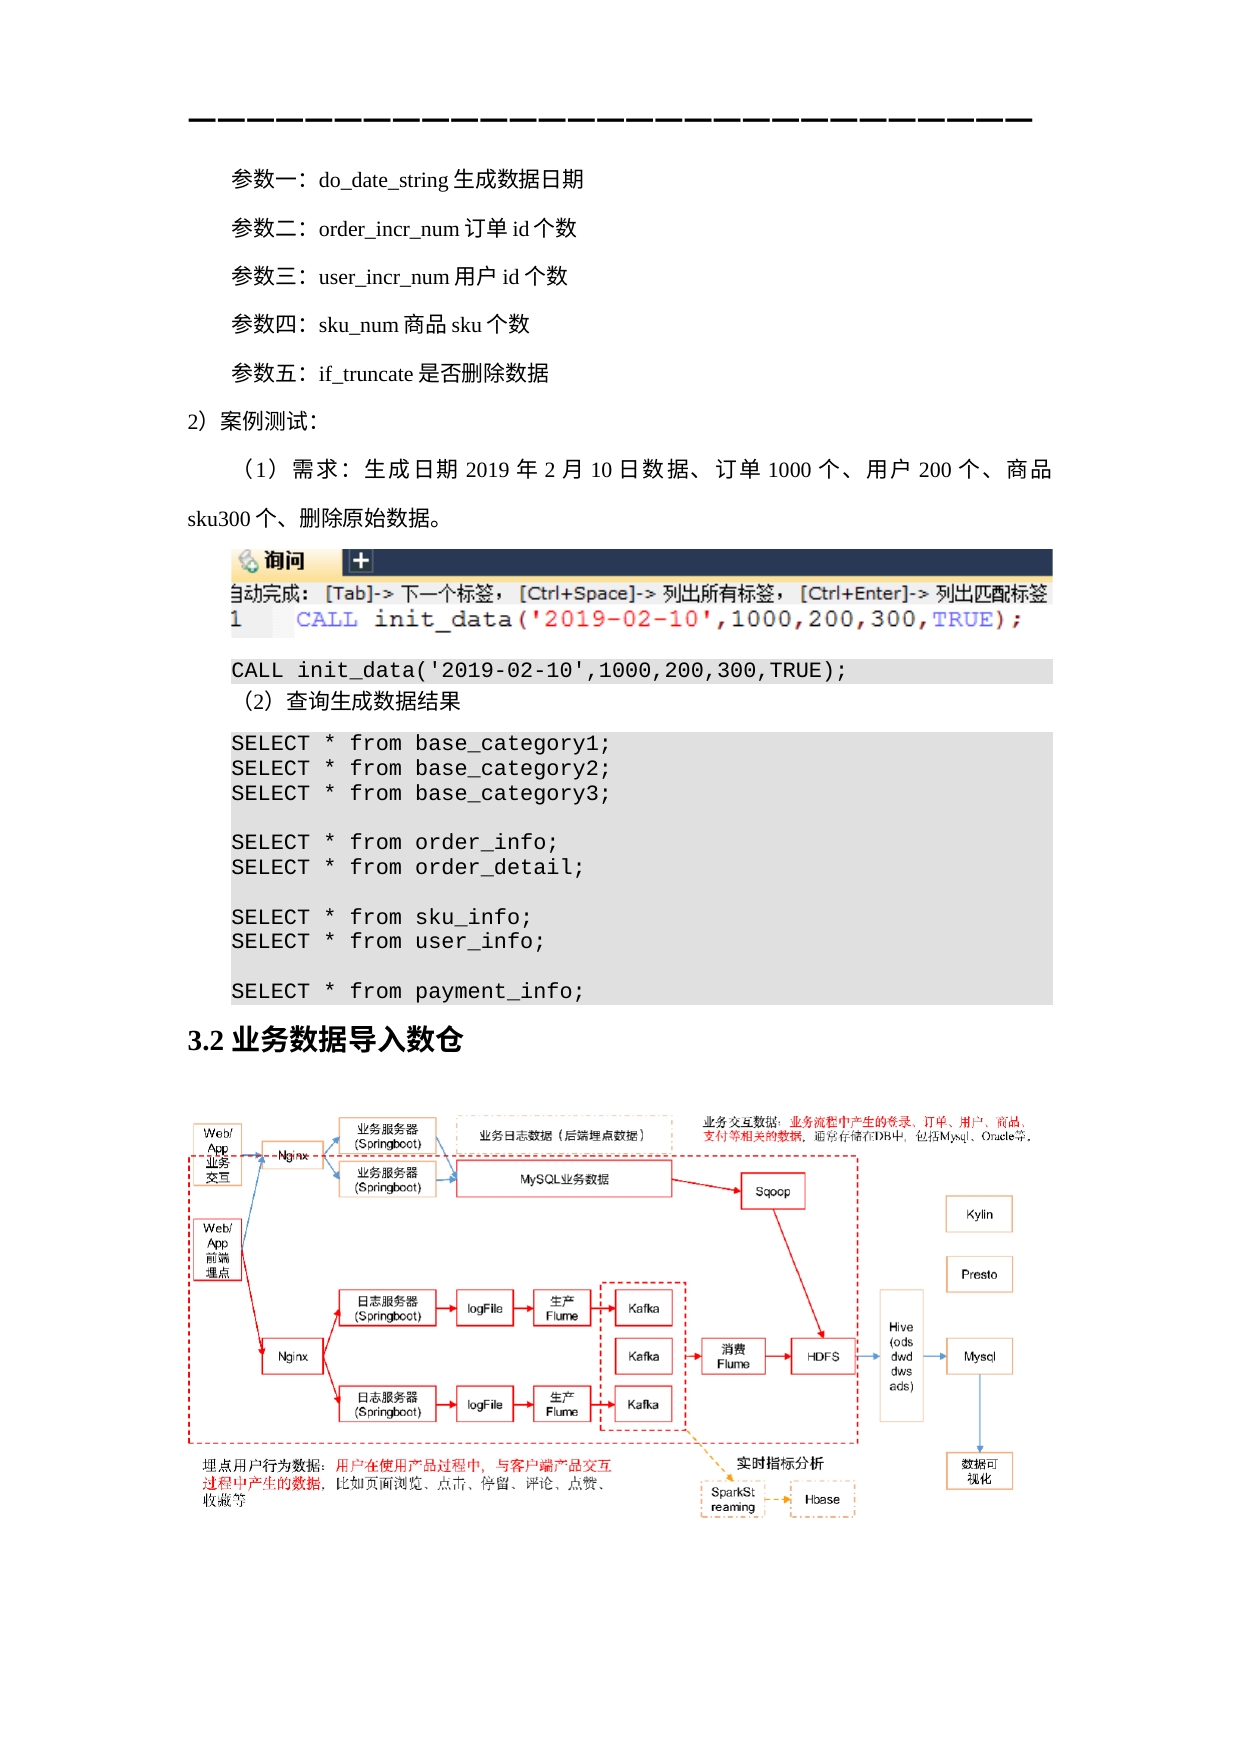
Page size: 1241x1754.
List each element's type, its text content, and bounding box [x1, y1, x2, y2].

text CALL init_data('2019-02-10',1000,200,300,TRUE); [231, 659, 1053, 684]
text 参数一：do_date_string生成数据日期 [187, 162, 1053, 194]
picture [231, 549, 1053, 638]
text SELECT * from sku_info; [231, 906, 1053, 931]
picture [187, 1100, 1052, 1550]
text SELECT * from user_info; [231, 931, 1053, 955]
text （1）需求：生成日期2019年2月10日数据、订单1000个、用户200个、商品sku300个、删除原始数据。 [187, 452, 1053, 533]
text SELECT * from order_detail; [231, 856, 1053, 881]
text 参数二：order_incr_num订单id个数 [187, 210, 1053, 243]
text 参数五：if_truncate是否删除数据 [187, 355, 1053, 388]
text SELECT * from base_category1; [231, 732, 1053, 757]
text 2）案例测试： [187, 404, 1053, 436]
text SELECT * from base_category3; [231, 782, 1053, 807]
text 参数三：user_incr_num用户id个数 [187, 259, 1053, 291]
text 参数四：sku_num商品sku个数 [187, 307, 1053, 339]
text SELECT * from payment_info; [231, 980, 1053, 1005]
text SELECT * from order_info; [231, 831, 1053, 856]
text （2）查询生成数据结果 [187, 684, 1053, 716]
subtitle 3.2 业务数据导入数仓 [187, 1005, 1053, 1070]
text SELECT * from base_category2; [231, 757, 1053, 782]
